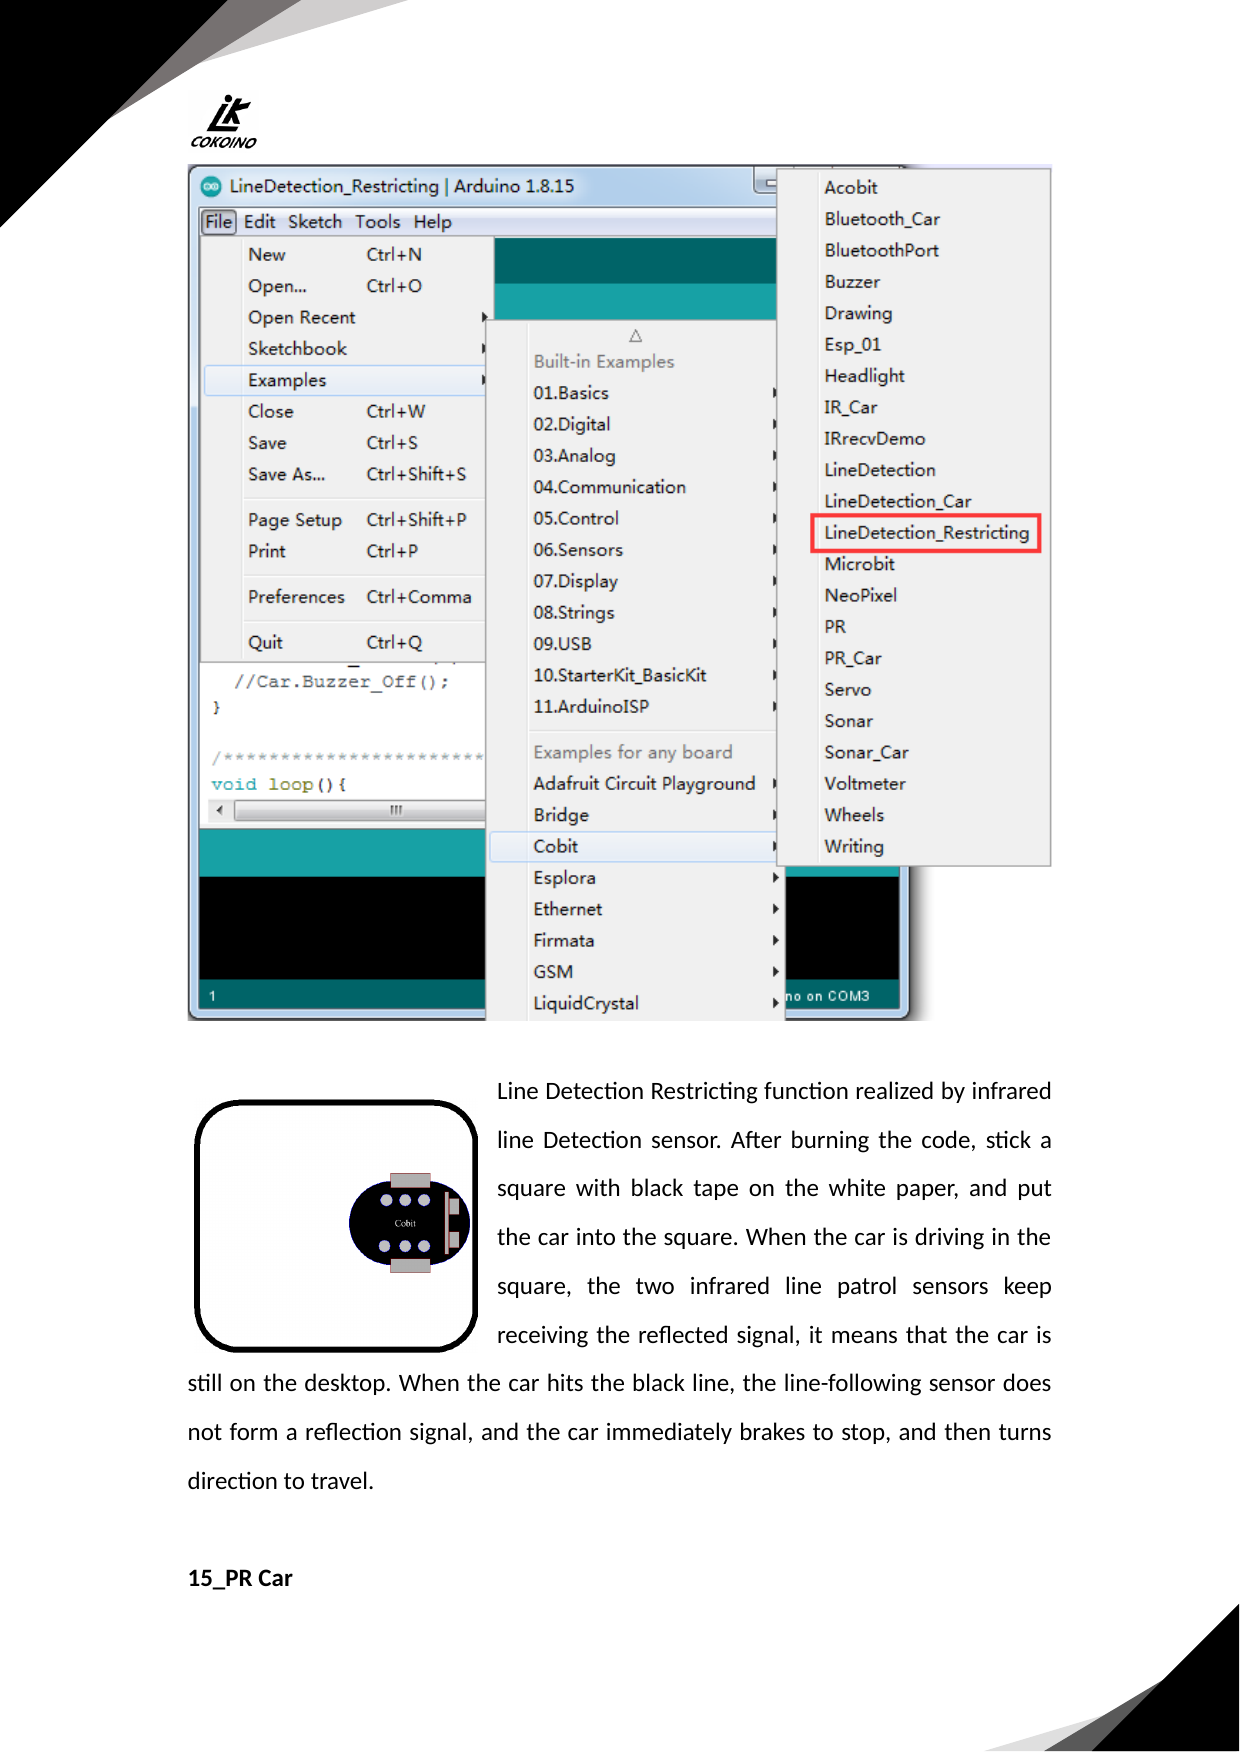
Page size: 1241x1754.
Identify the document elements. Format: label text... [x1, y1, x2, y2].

subtitle 15_PR Car [187, 1561, 1053, 1593]
text Line Detection Restricting function realized by infrared line Detection sensor. After burning the code, stick a square with black tape on the white paper, and put the car into the square. When the car is driving in the square, the two infrared line patrol sensors keep receiving the reflected signal, it means that the car is still on the desktop. When the car hits the black line, the line-following sensor does not form a reflection signal, and the car immediately brakes to stop, and then turns direction to travel. [187, 1074, 1053, 1497]
picture [187, 90, 259, 153]
picture [193, 1098, 478, 1353]
picture [187, 164, 1053, 1021]
